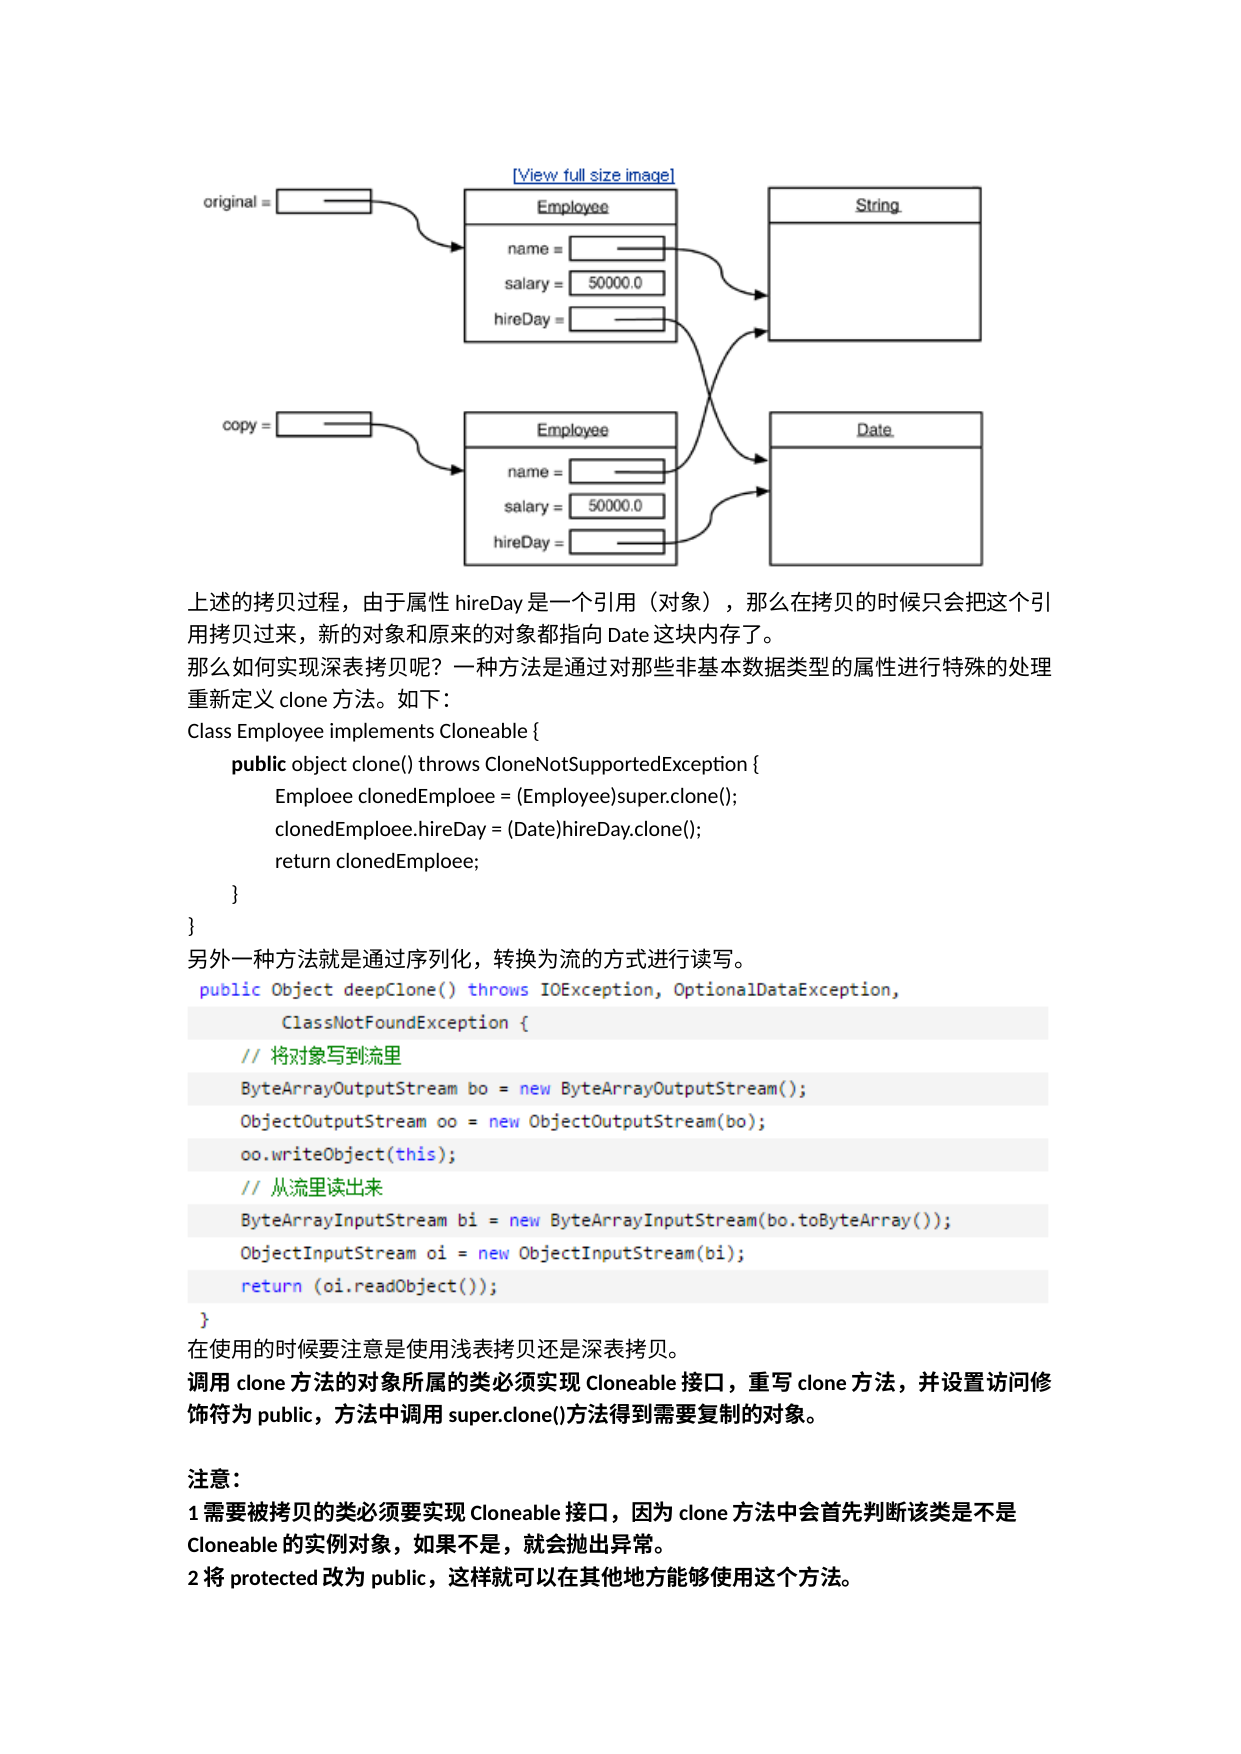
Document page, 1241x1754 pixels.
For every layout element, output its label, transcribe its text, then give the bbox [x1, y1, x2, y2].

text 1 需要被拷贝的类必须要实现Cloneable接口，因为clone方法中会首先判断该类是不是 [187, 1494, 1053, 1527]
text } [187, 909, 1053, 942]
text 那么如何实现深表拷贝呢？一种方法是通过对那些非基本数据类型的属性进行特殊的处理，重新定义clone方法。如下： [187, 649, 1053, 714]
text Cloneable的实例对象，如果不是，就会抛出异常。 [187, 1527, 1053, 1559]
picture [187, 162, 993, 576]
text 调用clone方法的对象所属的类必须实现Cloneable接口，重写clone方法，并设置访问修饰符为public，方法中调用super.clone()方法得到需要复制的对象。 [187, 1364, 1053, 1429]
text clonedEmploee.hireDay = (Date)hireDay.clone(); [187, 812, 1053, 844]
text 上述的拷贝过程，由于属性hireDay是一个引用（对象），那么在拷贝的时候只会把这个引用拷贝过来，新的对象和原来的对象都指向Date这块内存了。 [187, 584, 1053, 649]
text return clonedEmploee; [187, 844, 1053, 877]
text public object clone() throws CloneNotSupportedException { [187, 747, 1053, 779]
text Emploee clonedEmploee = (Employee)super.clone(); [187, 779, 1053, 812]
text Class Employee implements Cloneable { [187, 714, 1053, 747]
text 注意： [187, 1462, 1053, 1494]
text 在使用的时候要注意是使用浅表拷贝还是深表拷贝。 [187, 1332, 1053, 1364]
picture [187, 974, 1049, 1330]
text 另外一种方法就是通过序列化，转换为流的方式进行读写。 [187, 942, 1053, 974]
text 2 将protected改为public，这样就可以在其他地方能够使用这个方法。 [187, 1559, 1053, 1592]
text } [187, 877, 1053, 909]
